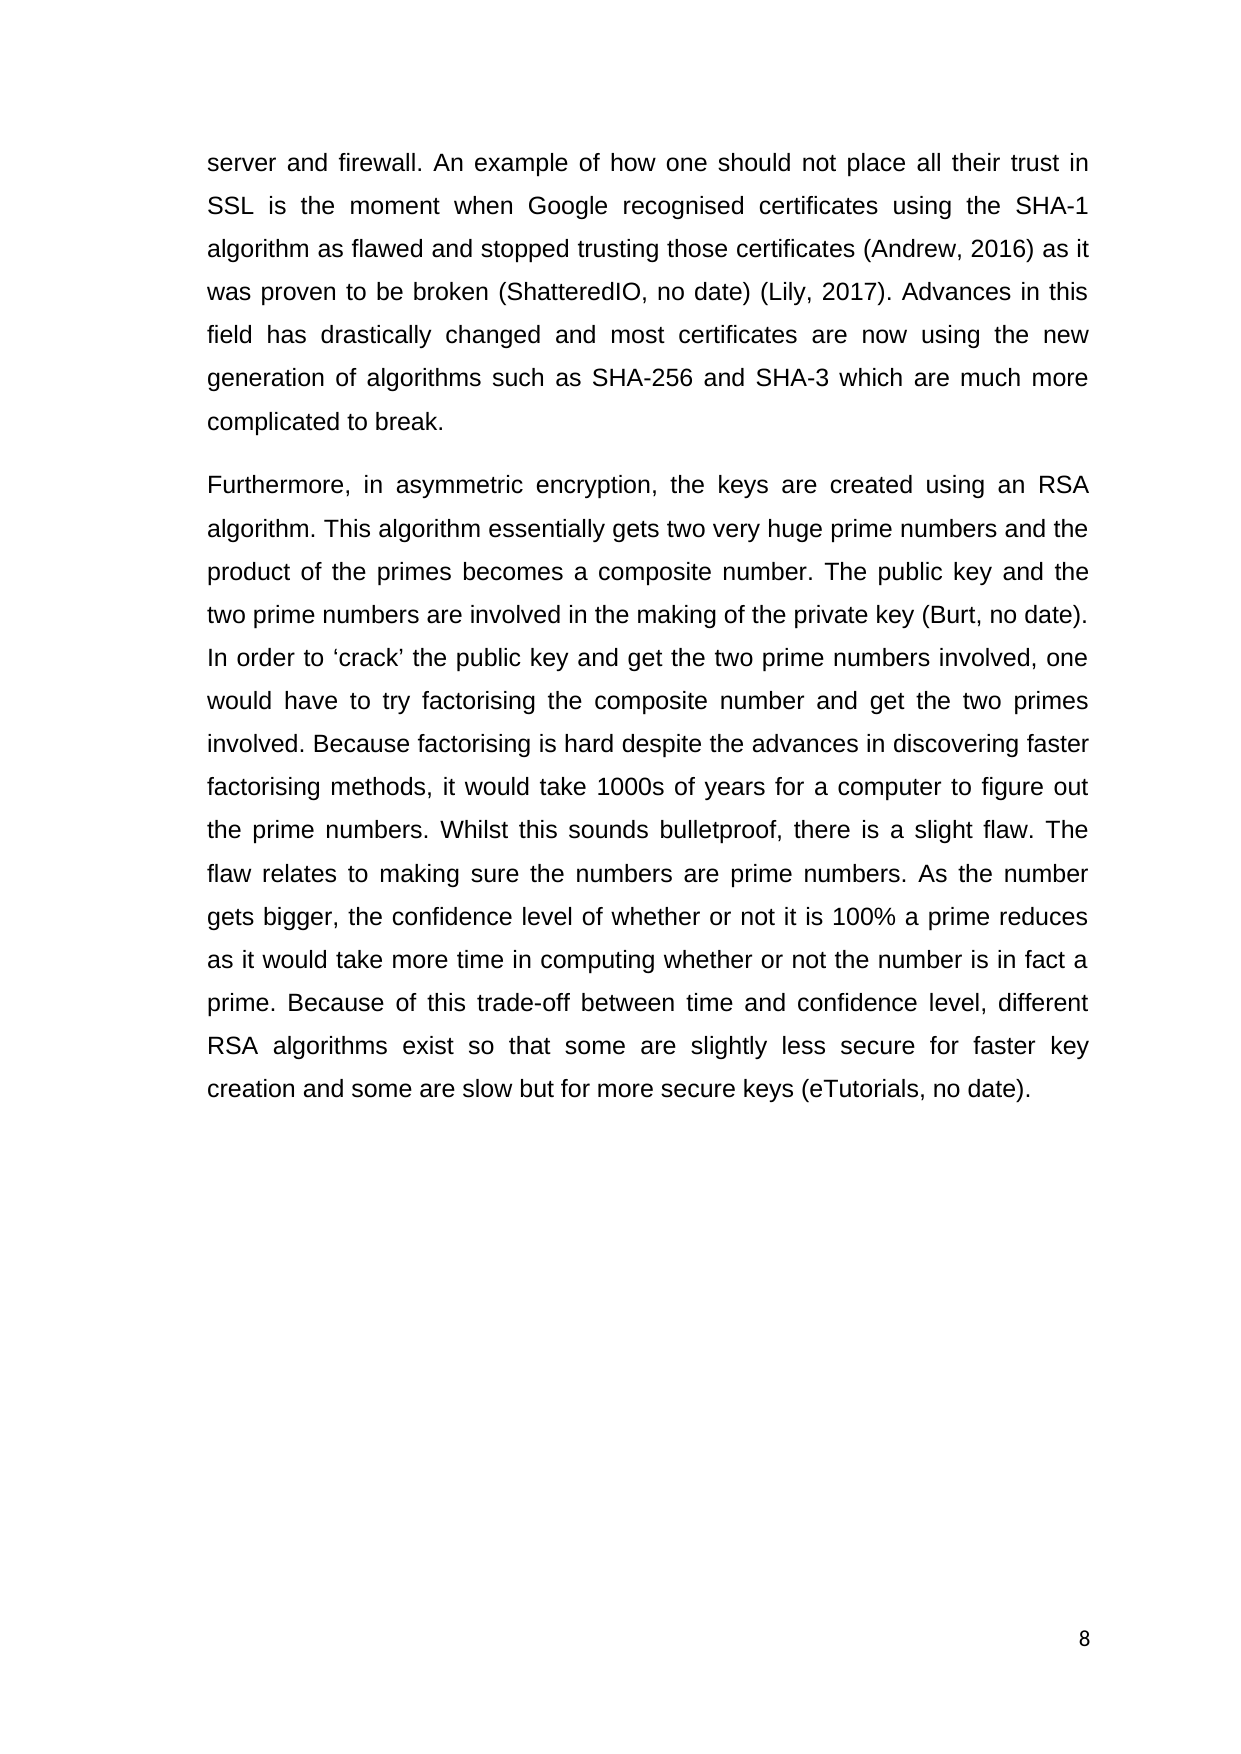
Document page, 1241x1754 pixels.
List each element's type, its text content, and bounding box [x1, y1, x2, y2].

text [207, 148, 1090, 435]
text Furthermore, in asymmetric encryption, the keys are created using an RSA algorithm. This algorithm essentially gets two very huge prime numbers and the product of the primes becomes a composite number. The public key and the two prime numbers are involved in the making of the private key (Burt, no date). In order to ‘crack’ the public key and get the two prime numbers involved, one would have to try factorising the composite number and get the two primes involved. Because factorising is hard despite the advances in discovering faster factorising methods, it would take 1000s of years for a computer to figure out the prime numbers. Whilst this sounds bulletproof, there is a slight flaw. The flaw relates to making sure the numbers are prime numbers. As the number gets bigger, the confidence level of whether or not it is 100% a prime reduces as it would take more time in computing whether or not the number is in fact a prime. Because of this trade-off between time and confidence level, different RSA algorithms exist so that some are slightly less secure for faster key creation and some are slow but for more secure keys (eTutorials, no date). [207, 470, 1090, 1103]
